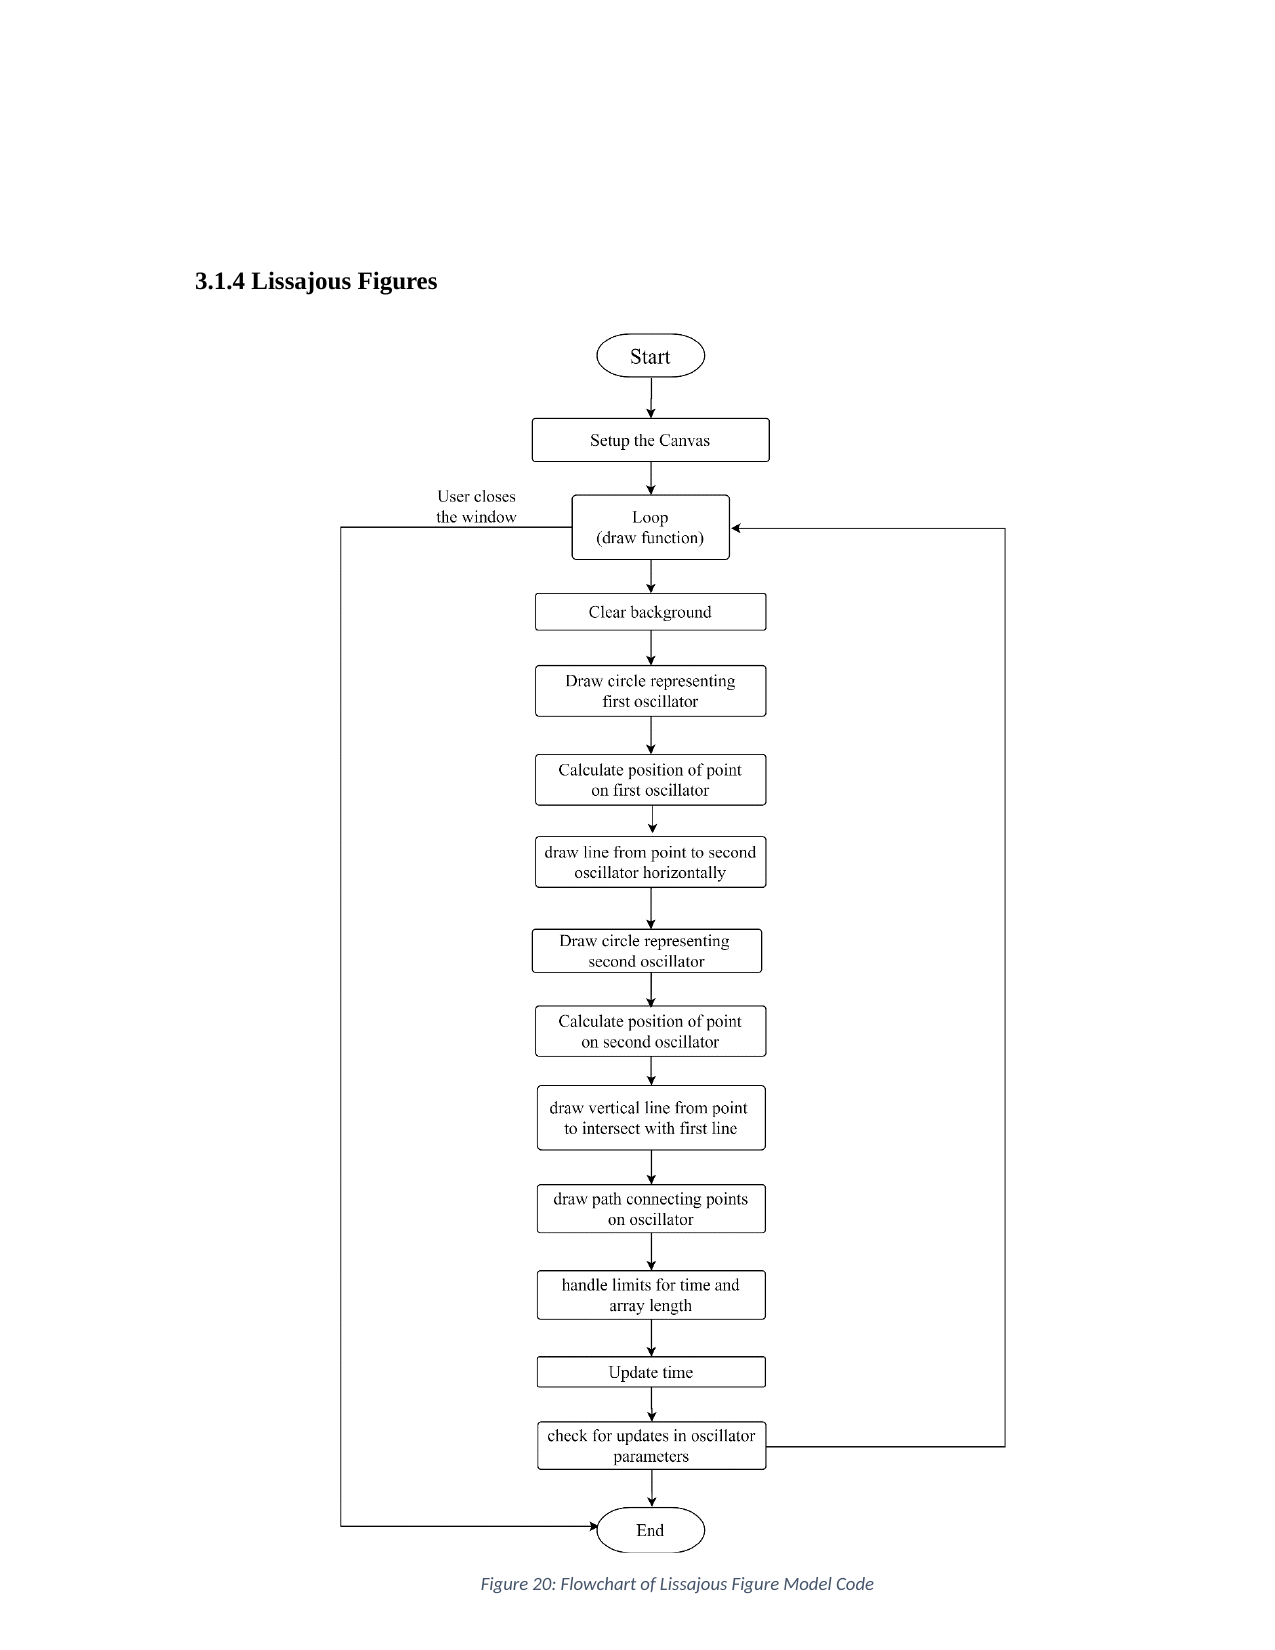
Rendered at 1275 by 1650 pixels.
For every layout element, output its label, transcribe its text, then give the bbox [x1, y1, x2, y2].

picture [320, 321, 1026, 1566]
text 3.1.4 Lissajous Figures [195, 266, 1125, 295]
